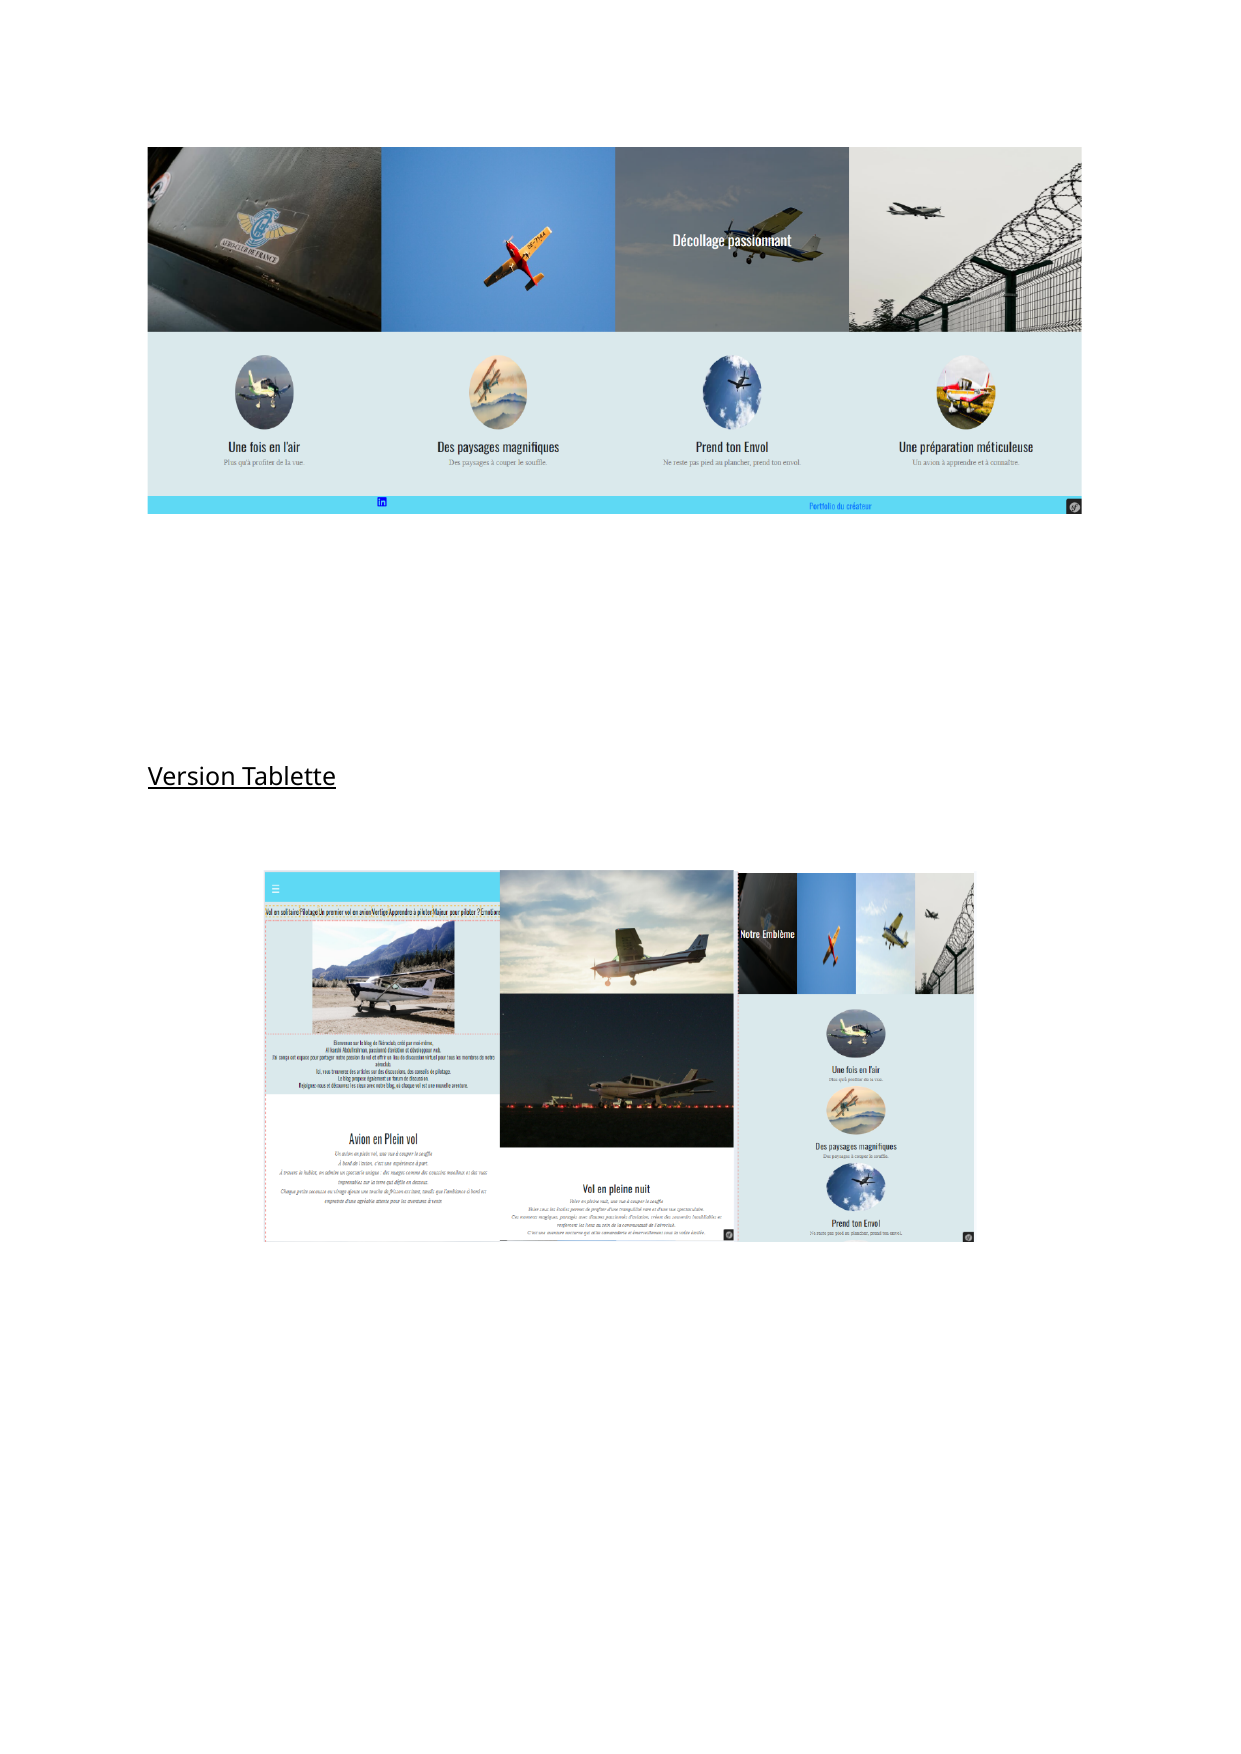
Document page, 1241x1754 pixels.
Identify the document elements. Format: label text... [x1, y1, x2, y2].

picture [147, 147, 1082, 514]
text Version Tablette [148, 758, 1093, 793]
picture [263, 870, 977, 1242]
